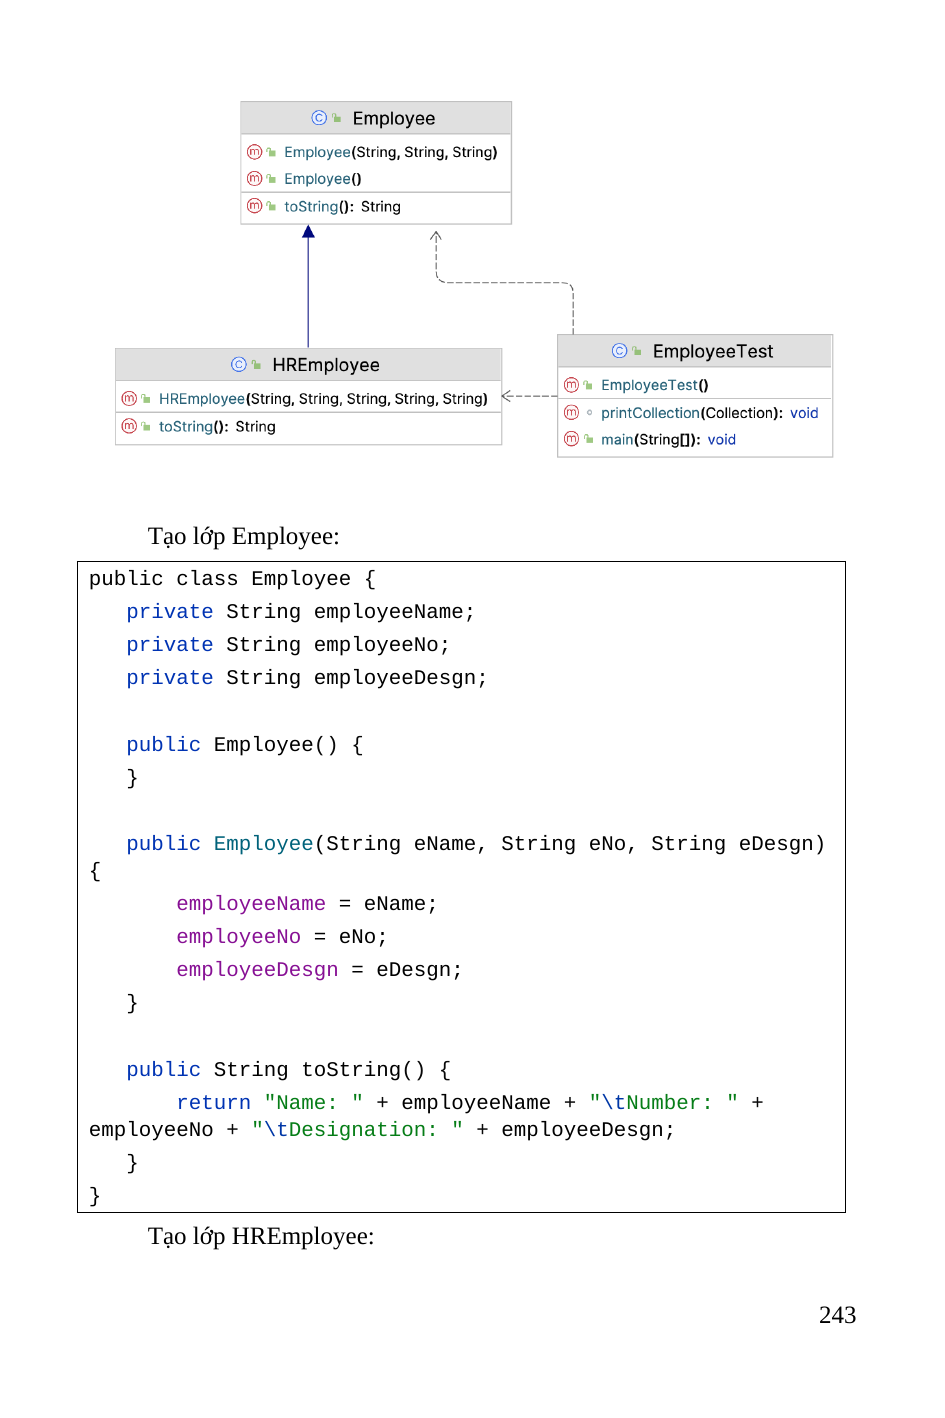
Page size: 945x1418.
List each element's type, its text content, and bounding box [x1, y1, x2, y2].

text Tạo lớp HREmployee: [89, 1221, 856, 1250]
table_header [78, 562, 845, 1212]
picture [103, 88, 842, 467]
text Tạo lớp Employee: [89, 521, 856, 550]
